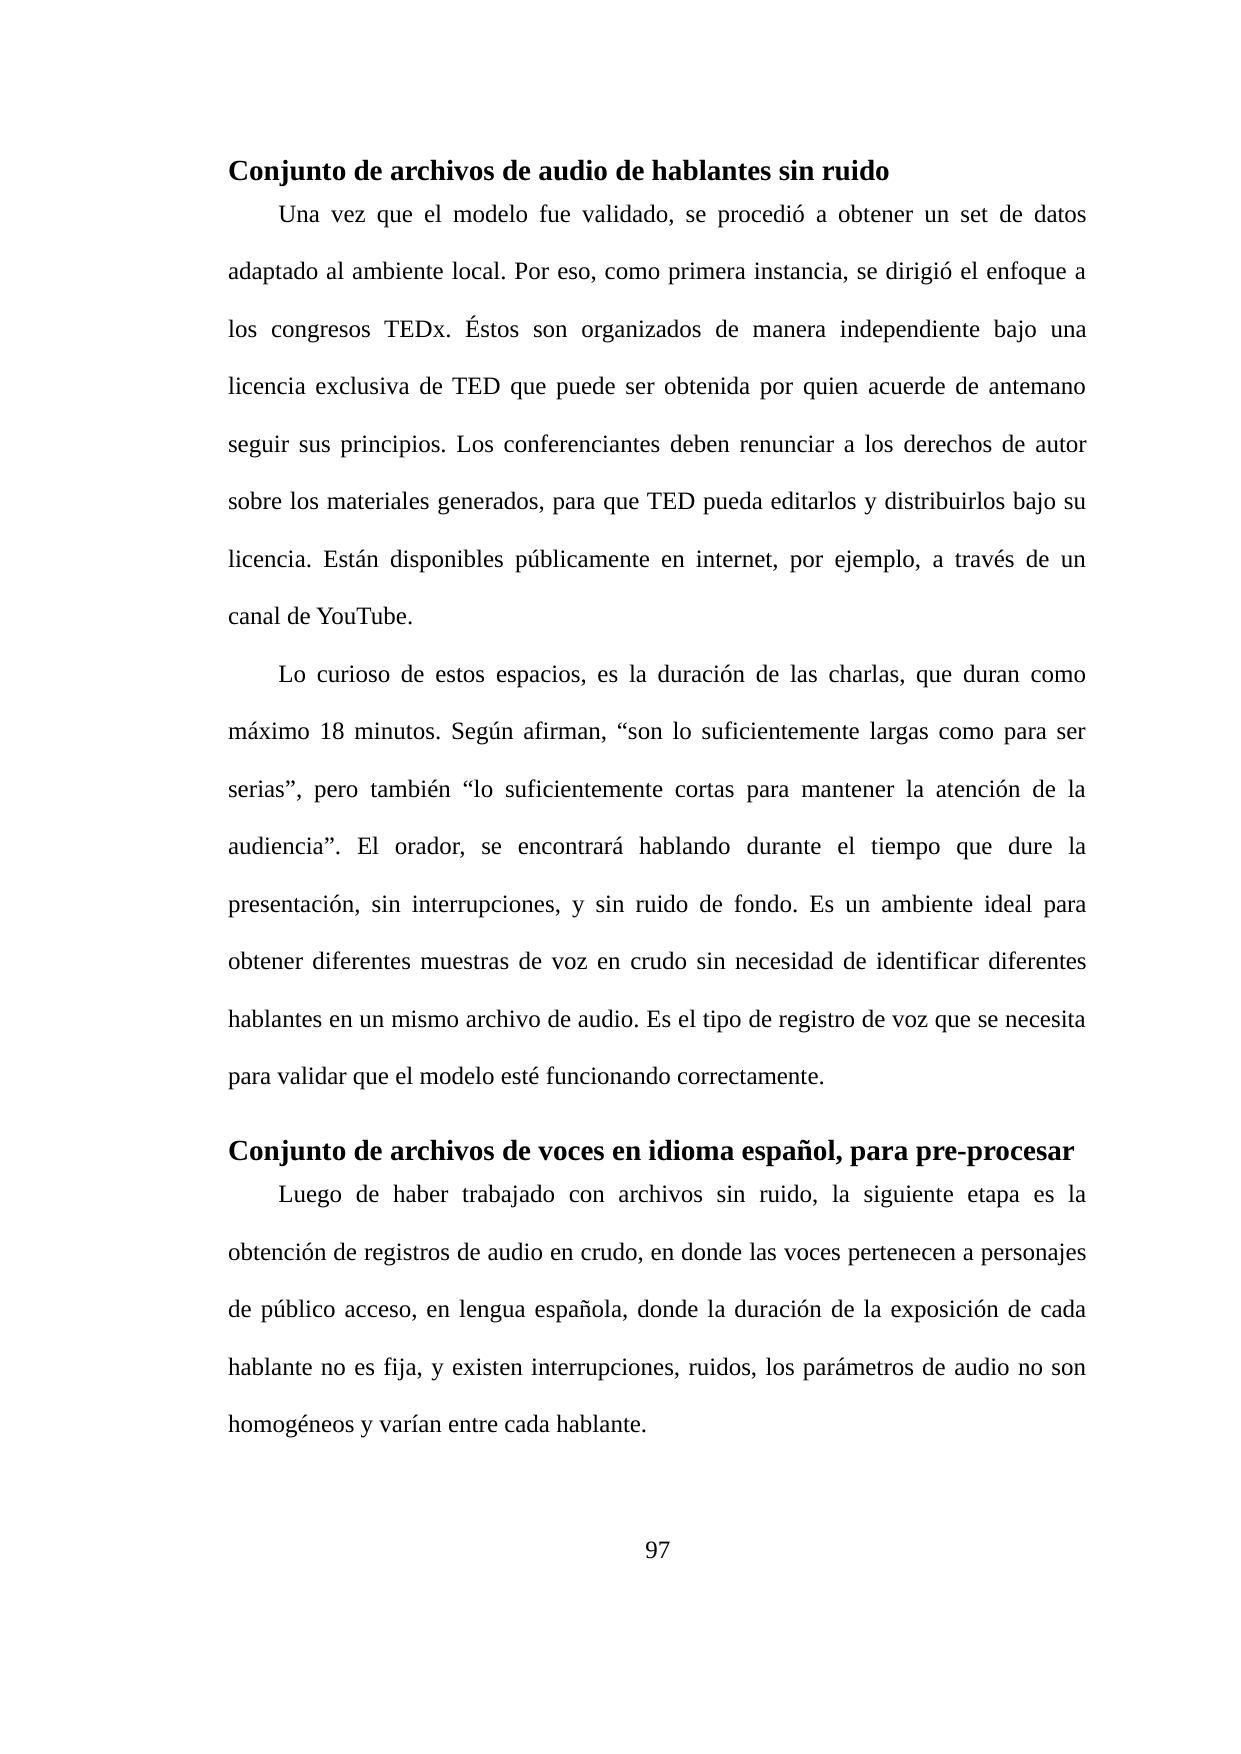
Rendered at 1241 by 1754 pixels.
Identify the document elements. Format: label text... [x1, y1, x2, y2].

text Lo curioso de estos espacios, es la duración de las charlas, que duran como máximo 18 minutos. Según afirman, “son lo suficientemente largas como para ser serias”, pero también “lo suficientemente cortas para mantener la atención de la audiencia”. El orador, se encontrará hablando durante el tiempo que dure la presentación, sin interrupciones, y sin ruido de fondo. Es un ambiente ideal para obtener diferentes muestras de voz en crudo sin necesidad de identificar diferentes hablantes en un mismo archivo de audio. Es el tipo de registro de voz que se necesita para validar que el modelo esté funcionando correctamente. [228, 659, 1087, 1090]
subtitle Conjunto de archivos de audio de hablantes sin ruido [228, 153, 1087, 186]
text Una vez que el modelo fue validado, se procedió a obtener un set de datos adaptado al ambiente local. Por eso, como primera instancia, se dirigió el enfoque a los congresos TEDx. Éstos son organizados de manera independiente bajo una licencia exclusiva de TED que puede ser obtenida por quien acuerde de antemano seguir sus principios. Los conferenciantes deben renunciar a los derechos de autor sobre los materiales generados, para que TED pueda editarlos y distribuirlos bajo su licencia. Están disponibles públicamente en internet, por ejemplo, a través de un canal de YouTube. [228, 199, 1087, 630]
subtitle Conjunto de archivos de voces en idioma español, para pre-procesar [228, 1133, 1087, 1167]
text Luego de haber trabajado con archivos sin ruido, la siguiente etapa es la obtención de registros de audio en crudo, en donde las voces pertenecen a personajes de público acceso, en lengua española, donde la duración de la exposición de cada hablante no es fija, y existen interrupciones, ruidos, los parámetros de audio no son homogéneos y varían entre cada hablante. [228, 1179, 1087, 1438]
